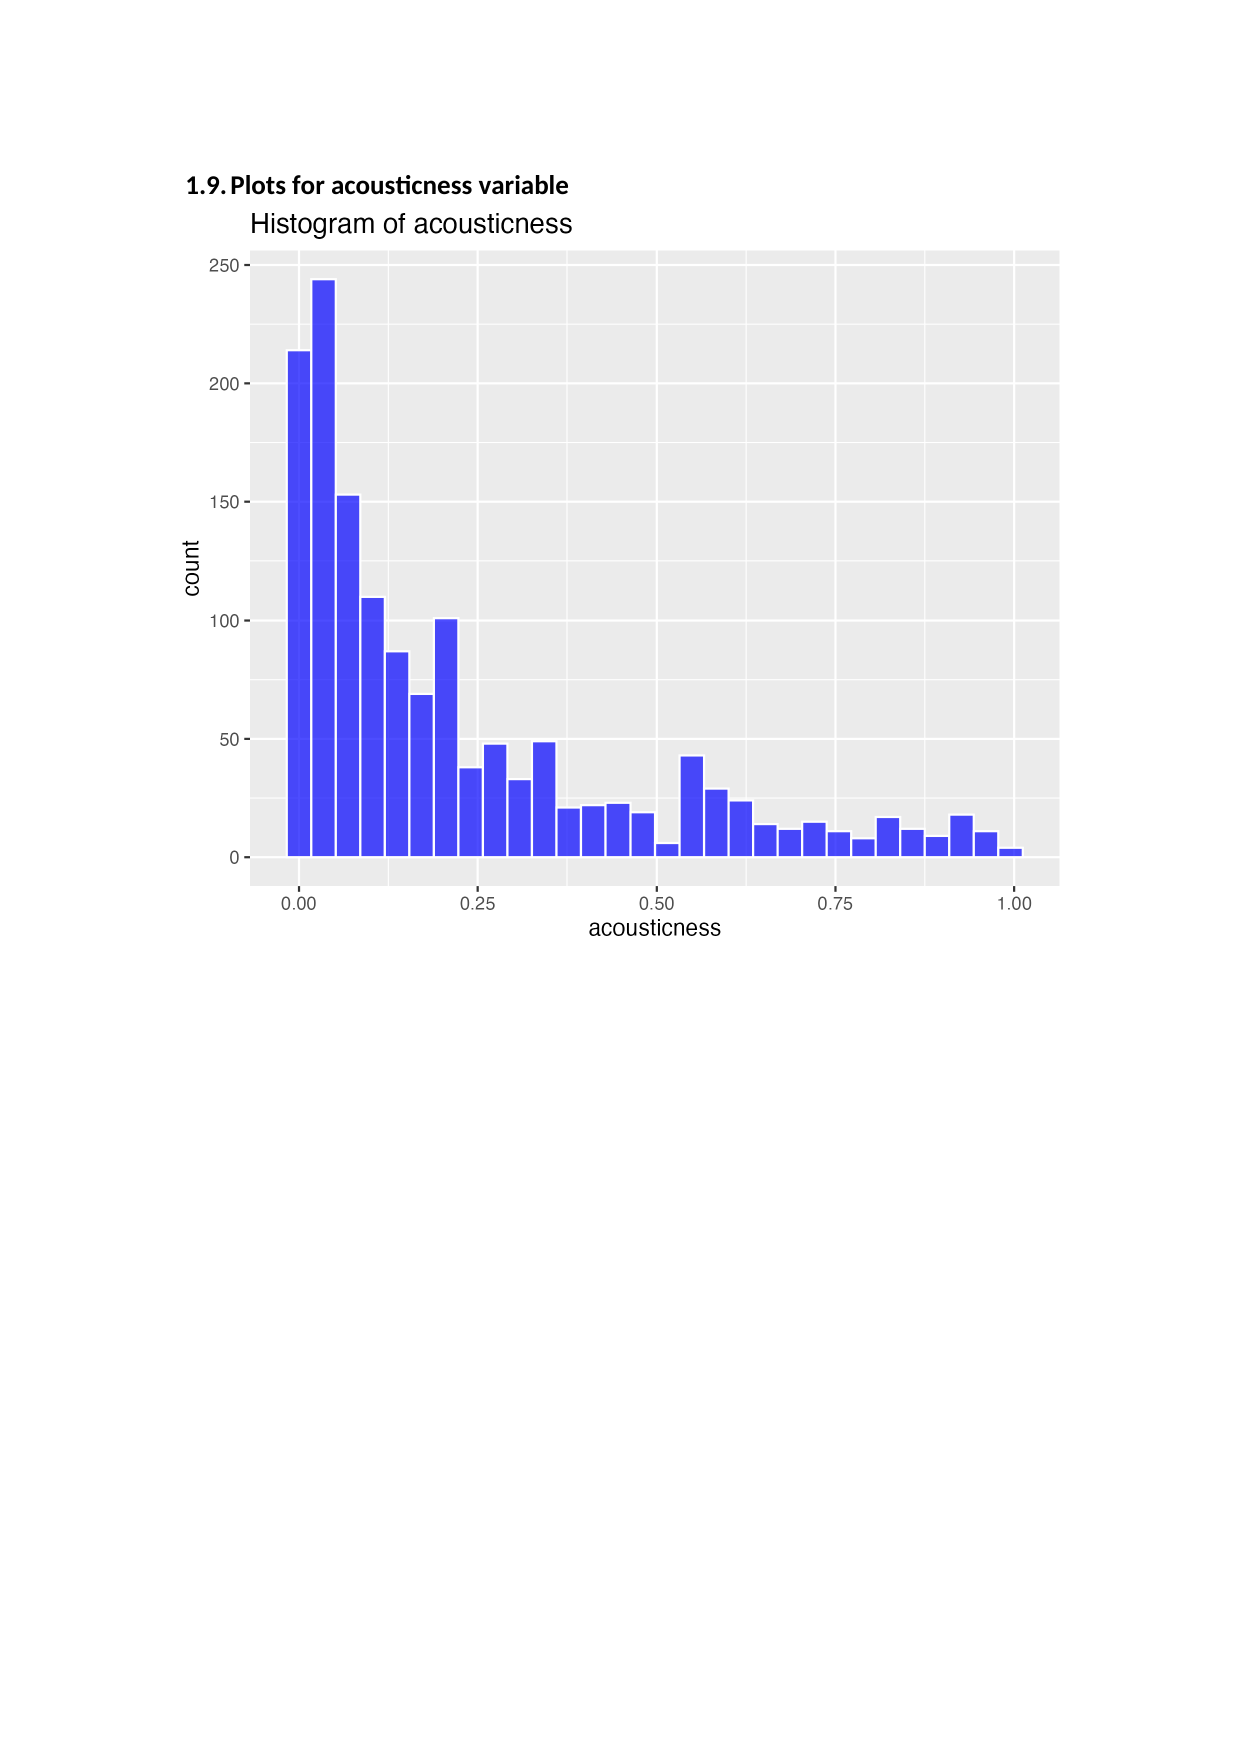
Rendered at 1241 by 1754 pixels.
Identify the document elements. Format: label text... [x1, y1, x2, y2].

subtitle Plots for acousticness variable [185, 168, 1093, 201]
picture [170, 201, 1071, 952]
